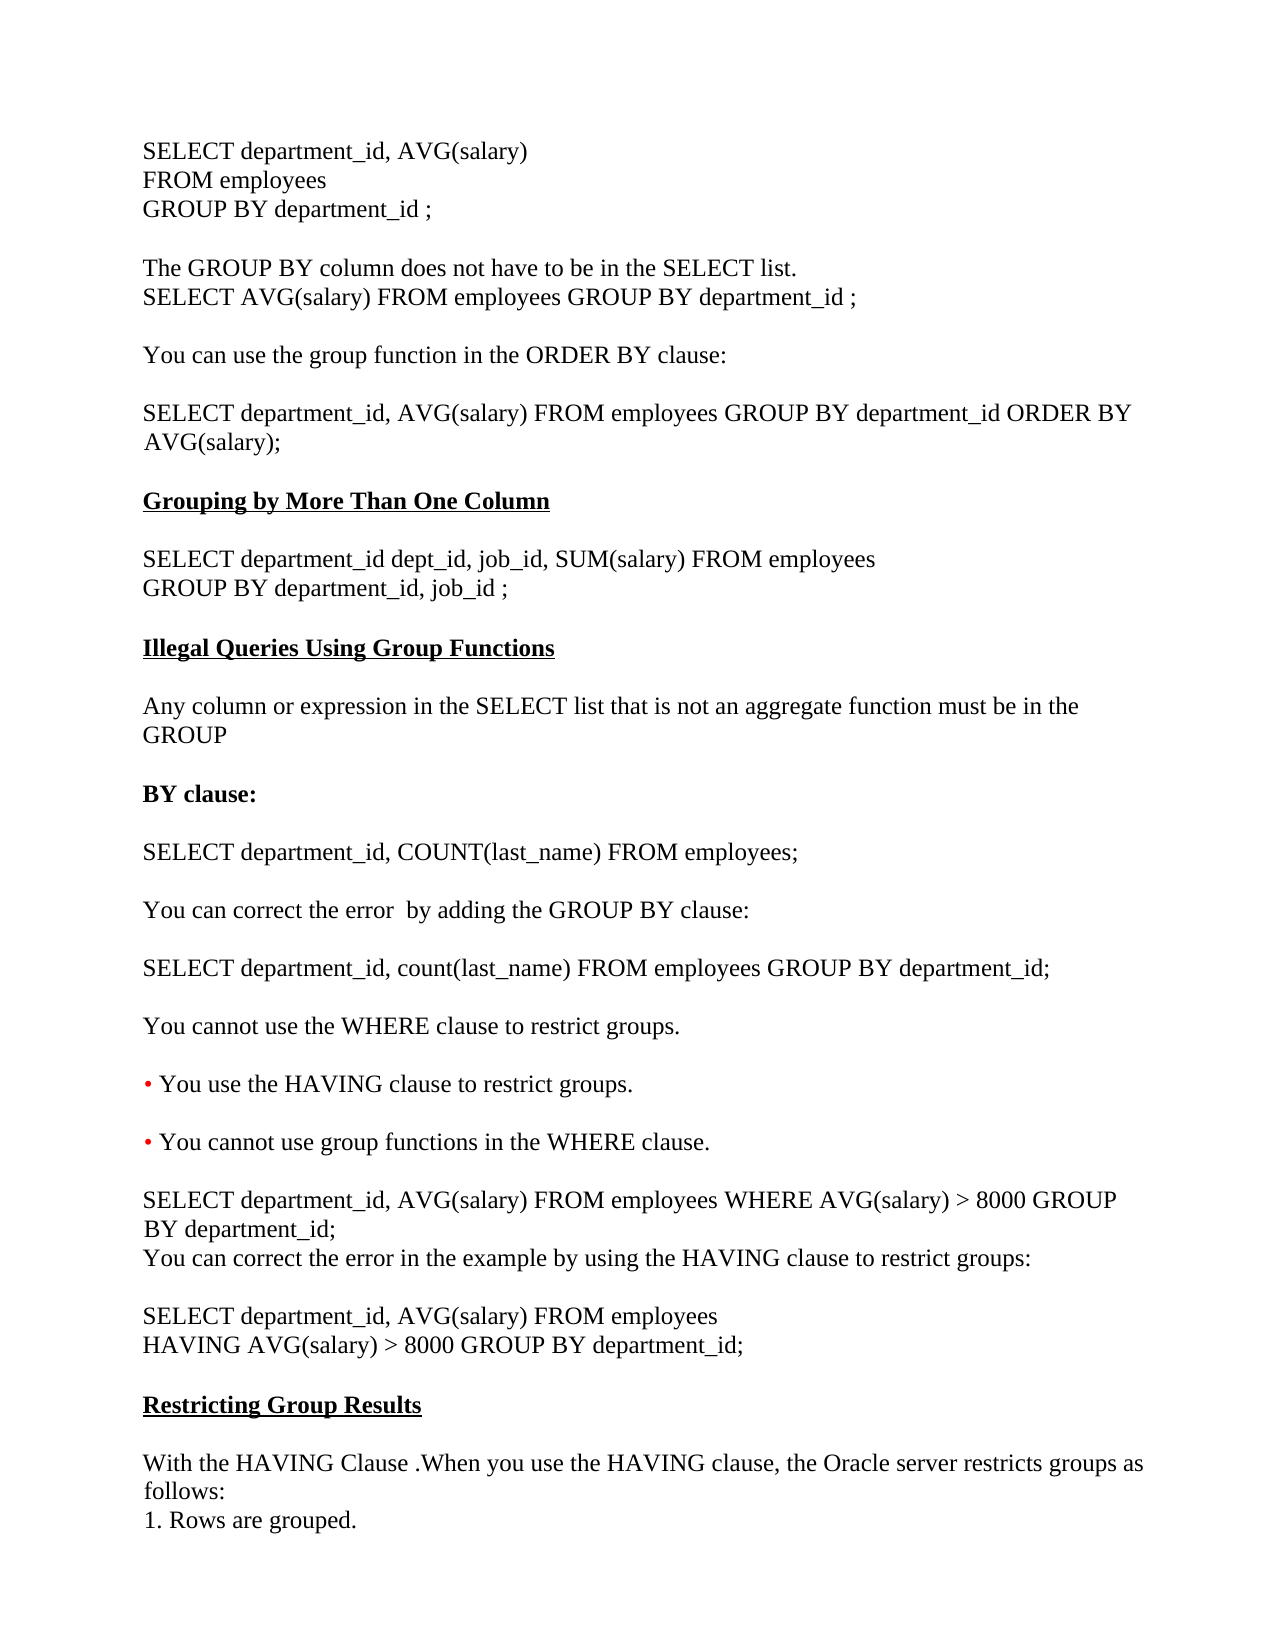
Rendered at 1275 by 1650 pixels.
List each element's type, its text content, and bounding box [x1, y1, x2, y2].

list Rows are grouped. [143, 1507, 1275, 1534]
text BY clause: [142, 779, 1275, 808]
text Grouping by More Than One Column [142, 486, 1275, 514]
text The GROUP BY column does not have to be in the SELECT list. [142, 254, 1275, 282]
text You can correct the error by adding the GROUP BY clause: [142, 896, 1275, 924]
text Illegal Queries Using Group Functions [142, 633, 1275, 662]
text SELECT department_id, AVG(salary) FROM employees GROUP BY department_id ORDER BY AVG(salary); [142, 400, 1275, 455]
text Restricting Group Results [142, 1390, 1275, 1419]
text SELECT department_id, AVG(salary) FROM employees WHERE AVG(salary) > 8000 GROUP BY department_id; [142, 1187, 1119, 1242]
text SELECT department_id, AVG(salary) [142, 137, 1275, 165]
list You use the HAVING clause to restrict groups. [143, 1071, 1275, 1098]
text GROUP BY department_id ; [142, 196, 1275, 223]
text SELECT department_id, count(last_name) FROM employees GROUP BY department_id; [142, 954, 1275, 982]
text GROUP [142, 721, 1275, 749]
text With the HAVING Clause .When you use the HAVING clause, the Oracle server restricts groups as follows: [142, 1449, 1145, 1505]
text SELECT department_id dept_id, job_id, SUM(salary) FROM employees [142, 545, 1275, 573]
text You can correct the error in the example by using the HAVING clause to restrict groups: [142, 1244, 1275, 1272]
text Any column or expression in the SELECT list that is not an aggregate function must be in the [142, 692, 1275, 720]
list You cannot use group functions in the WHERE clause. [143, 1129, 1275, 1156]
text FROM employees [142, 166, 1275, 194]
text GROUP BY department_id, job_id ; [142, 574, 1275, 602]
text SELECT AVG(salary) FROM employees GROUP BY department_id ; [142, 283, 1275, 311]
text SELECT department_id, COUNT(last_name) FROM employees; [142, 838, 1275, 866]
text SELECT department_id, AVG(salary) FROM employees [142, 1302, 1275, 1330]
text You cannot use the WHERE clause to restrict groups. [142, 1012, 1275, 1040]
text HAVING AVG(salary) > 8000 GROUP BY department_id; [142, 1332, 1275, 1359]
text You can use the group function in the ORDER BY clause: [142, 341, 1275, 369]
